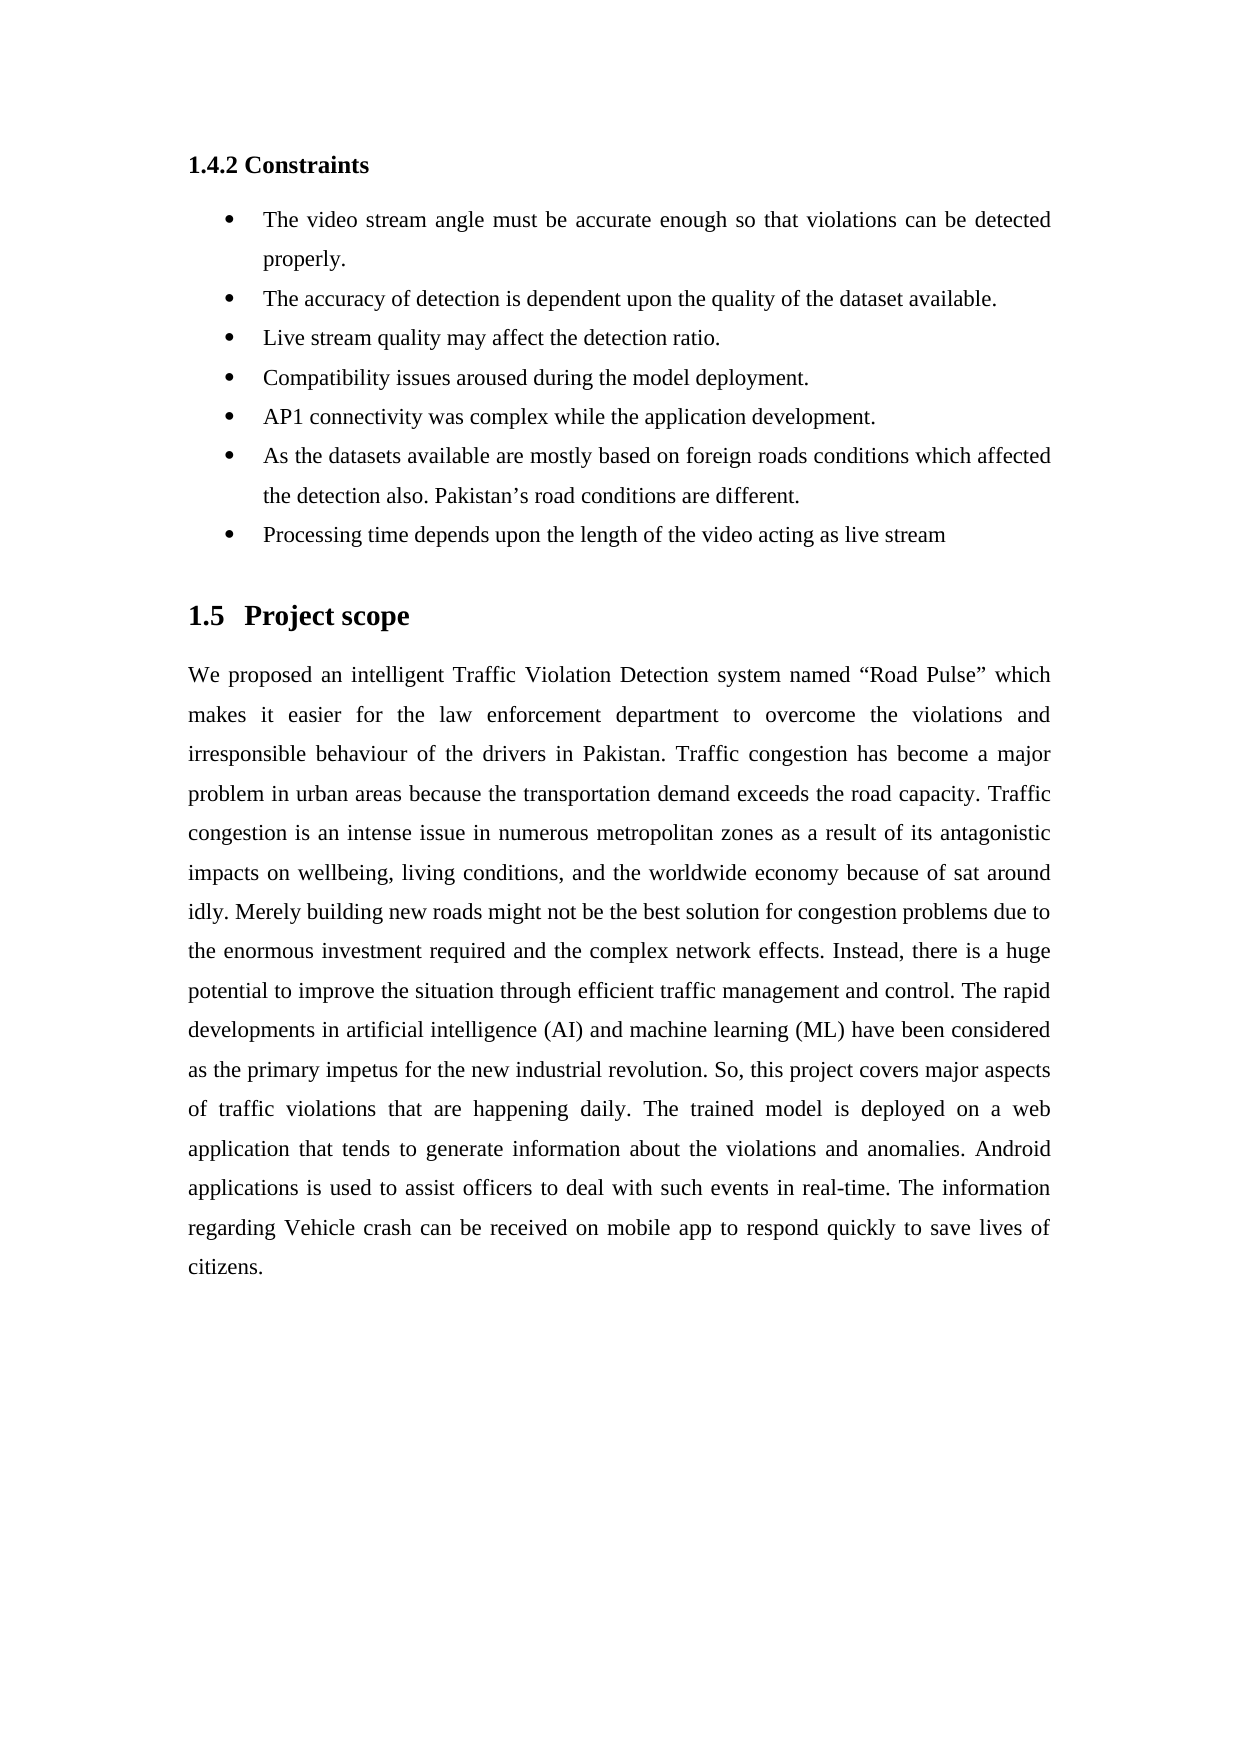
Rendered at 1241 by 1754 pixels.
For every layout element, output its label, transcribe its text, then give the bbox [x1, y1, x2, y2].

subtitle Constraints [188, 150, 1052, 179]
list AP1 connectivity was complex while the application development. [225, 403, 1052, 429]
list Live stream quality may affect the detection ratio. [225, 324, 1052, 350]
text We proposed an intelligent Traffic Violation Detection system named “Road Pulse” which makes it easier for the law enforcement department to overcome the violations and irresponsible behaviour of the drivers in Pakistan. Traffic congestion has become a major problem in urban areas because the transportation demand exceeds the road capacity. Traffic congestion is an intense issue in numerous metropolitan zones as a result of its antagonistic impacts on wellbeing, living conditions, and the worldwide economy because of sat around idly. Merely building new roads might not be the best solution for congestion problems due to the enormous investment required and the complex network effects. Instead, there is a huge potential to improve the situation through efficient traffic management and control. The rapid developments in artificial intelligence (AI) and machine learning (ML) have been considered as the primary impetus for the new industrial revolution. So, this project covers major aspects of traffic violations that are happening daily. The trained model is deployed on a web application that tends to generate information about the violations and anomalies. Android applications is used to assist officers to deal with such events in real-time. The information regarding Vehicle crash can be received on mobile app to respond quickly to save lives of citizens. [188, 661, 1052, 1280]
list Processing time depends upon the length of the video acting as live stream [225, 521, 1052, 548]
list Compatibility issues aroused during the model deployment. [225, 363, 1052, 390]
list The accuracy of detection is dependent upon the quality of the dataset available. [225, 284, 1052, 311]
list The video stream angle must be accurate enough so that violations can be detected properly. [225, 206, 1052, 271]
list As the datasets available are mostly based on foreign roads conditions which affected the detection also. Pakistan’s road conditions are different. [225, 442, 1052, 508]
subtitle Project scope [188, 598, 1052, 632]
